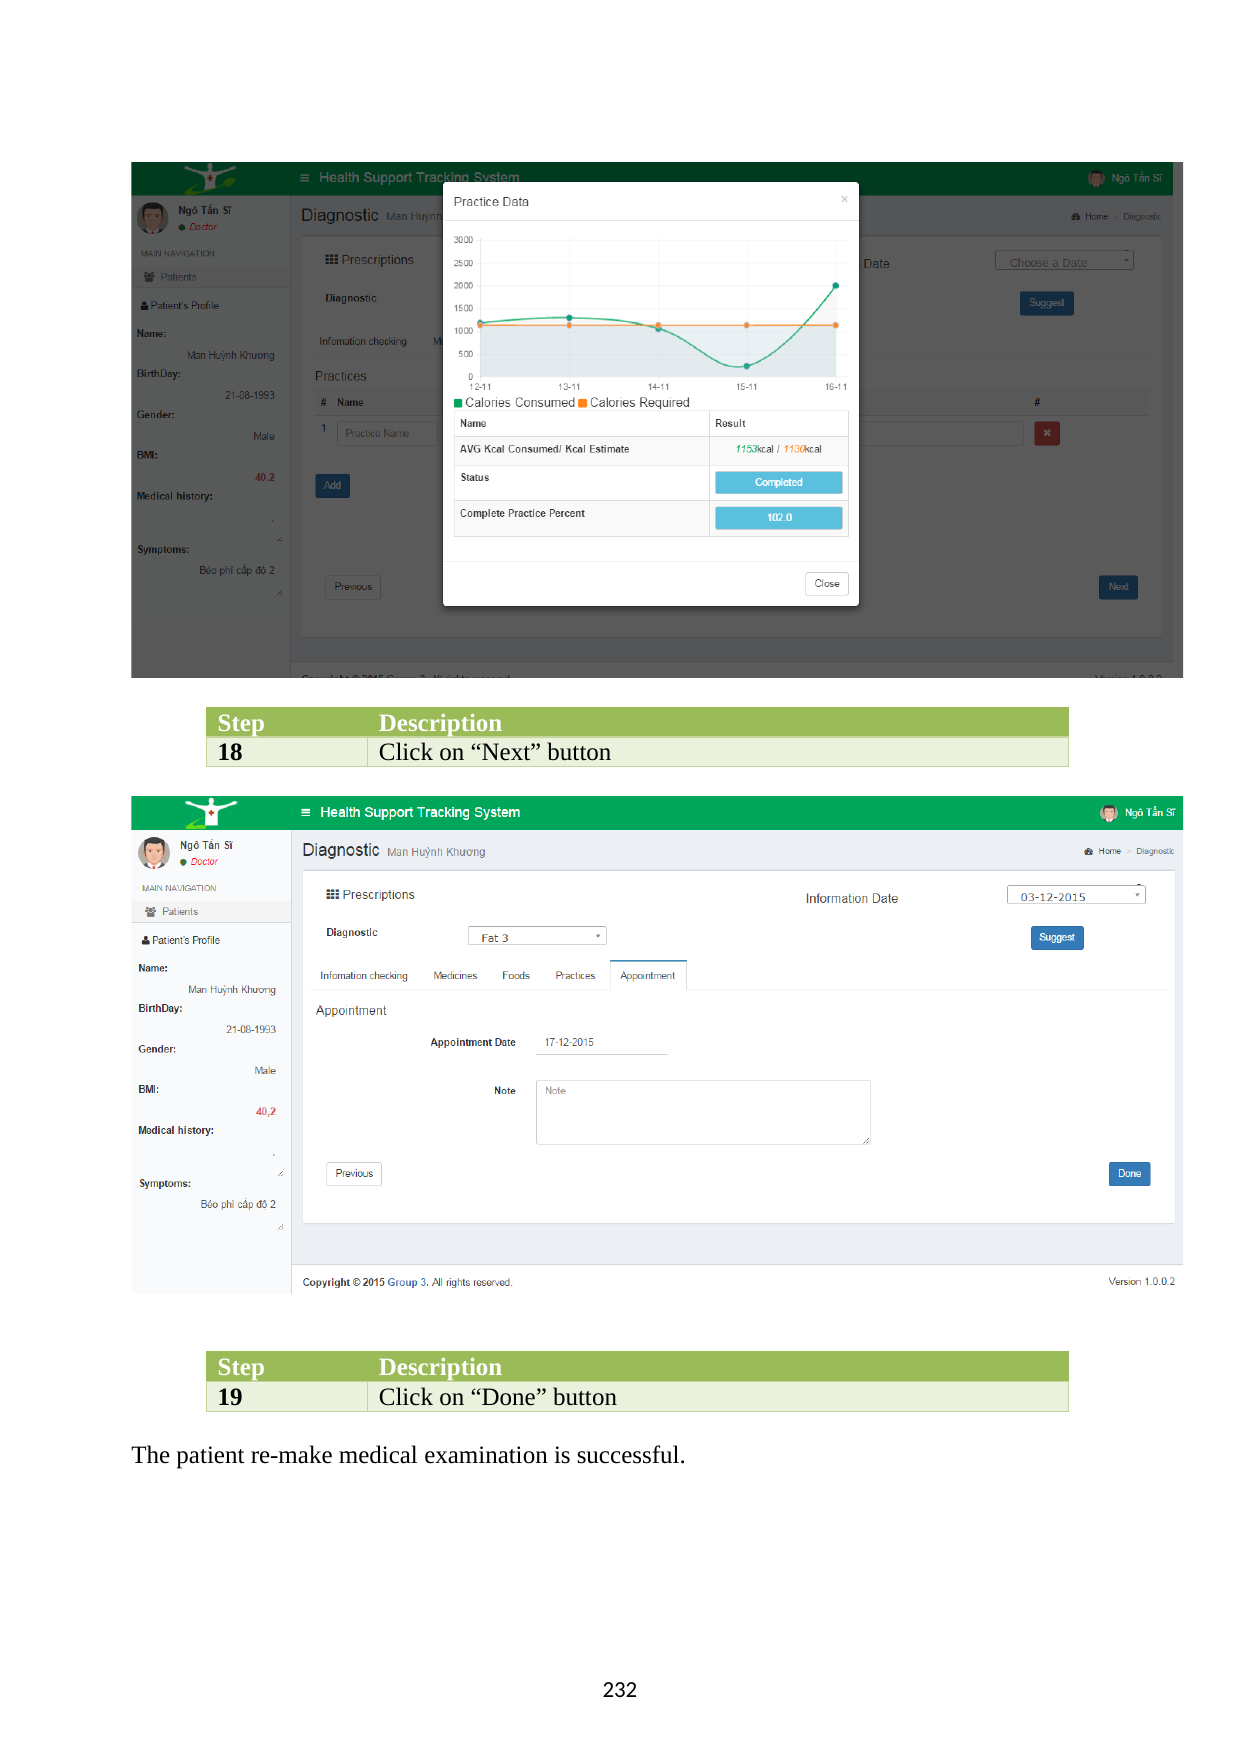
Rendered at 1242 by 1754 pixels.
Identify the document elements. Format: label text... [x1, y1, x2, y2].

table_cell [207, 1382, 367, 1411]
picture [131, 796, 1184, 1294]
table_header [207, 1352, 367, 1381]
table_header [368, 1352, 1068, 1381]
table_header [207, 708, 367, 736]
text The patient re-make medical examination is successful. [131, 1441, 1146, 1469]
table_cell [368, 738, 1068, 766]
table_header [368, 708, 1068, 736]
picture [131, 162, 1184, 678]
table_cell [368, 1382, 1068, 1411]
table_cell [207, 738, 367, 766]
